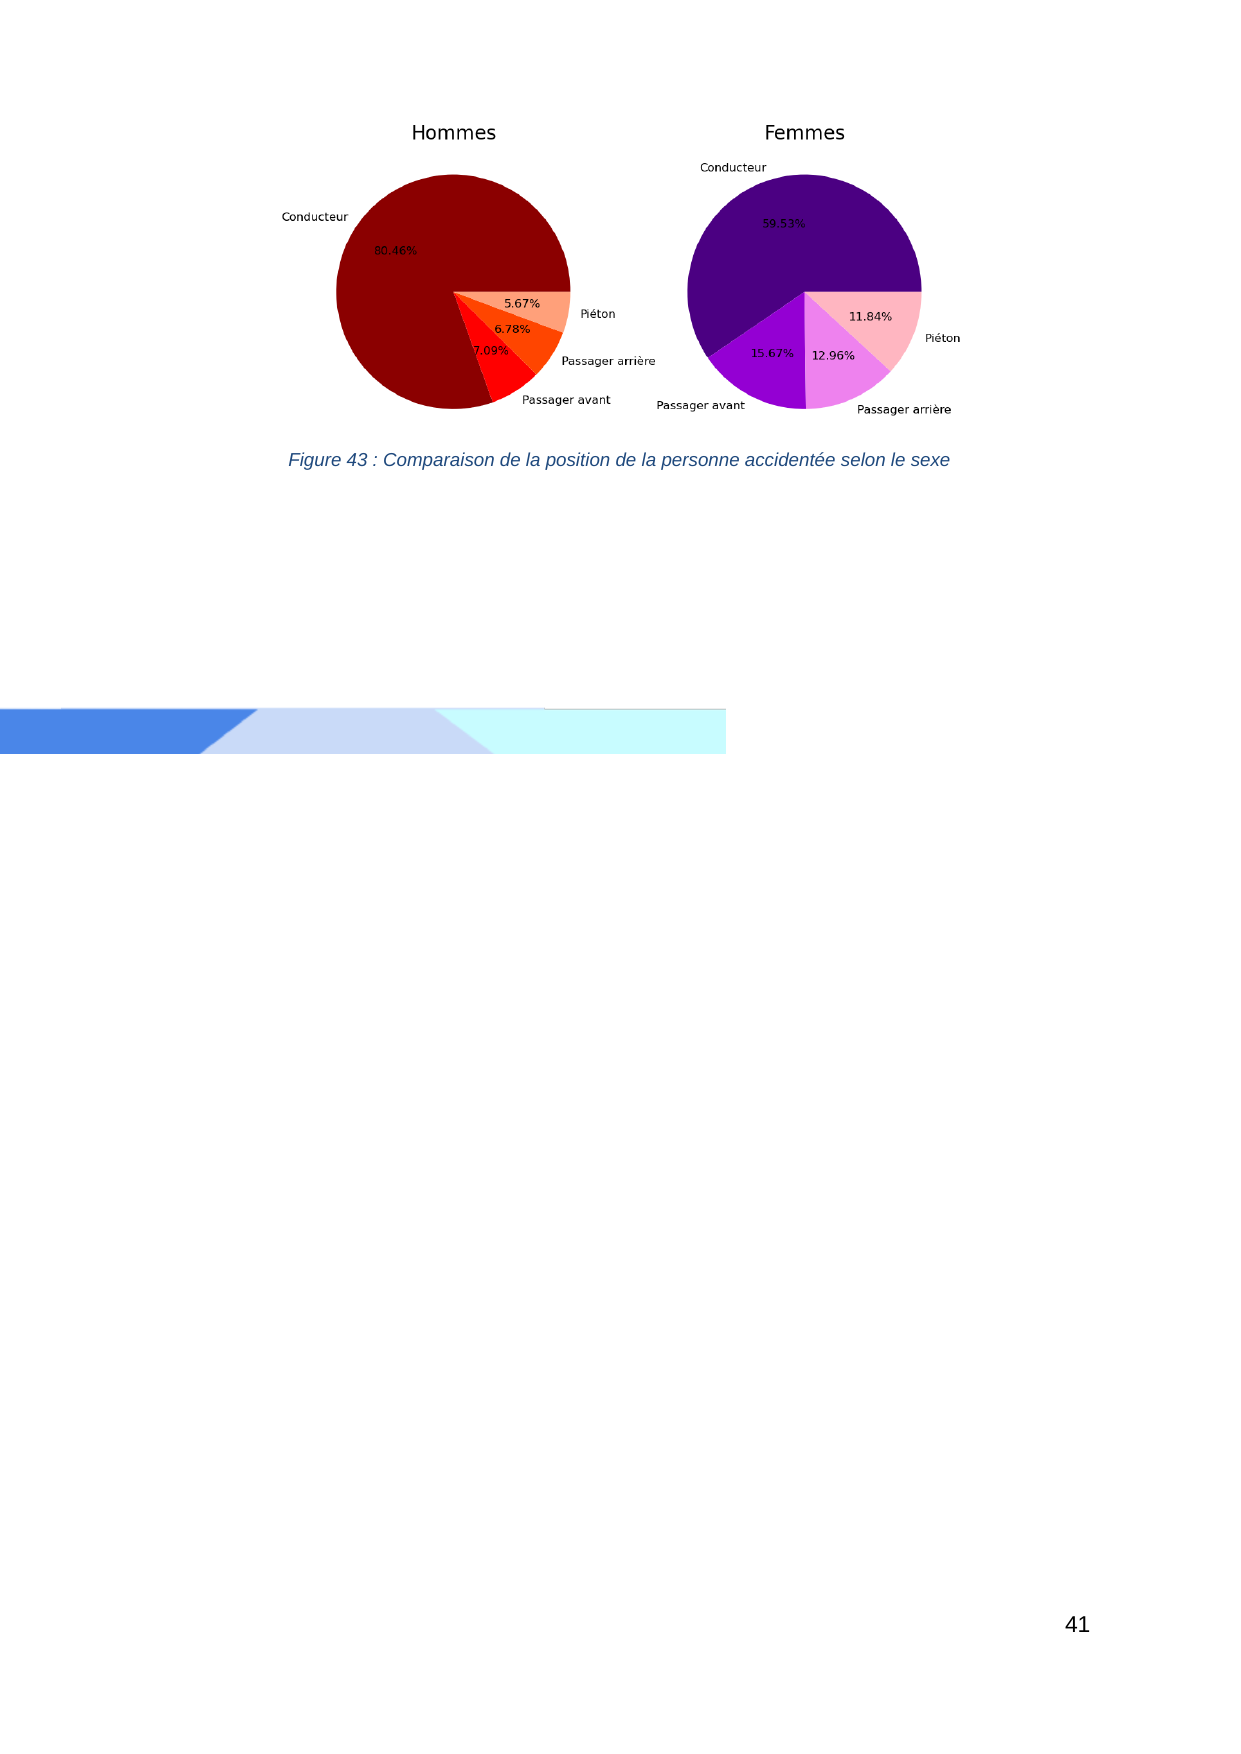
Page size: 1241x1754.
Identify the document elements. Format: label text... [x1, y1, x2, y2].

picture [0, 709, 725, 754]
picture [274, 118, 967, 445]
text Figure 43 : Comparaison de la position de la personne accidentée selon le sexe [150, 448, 1090, 470]
